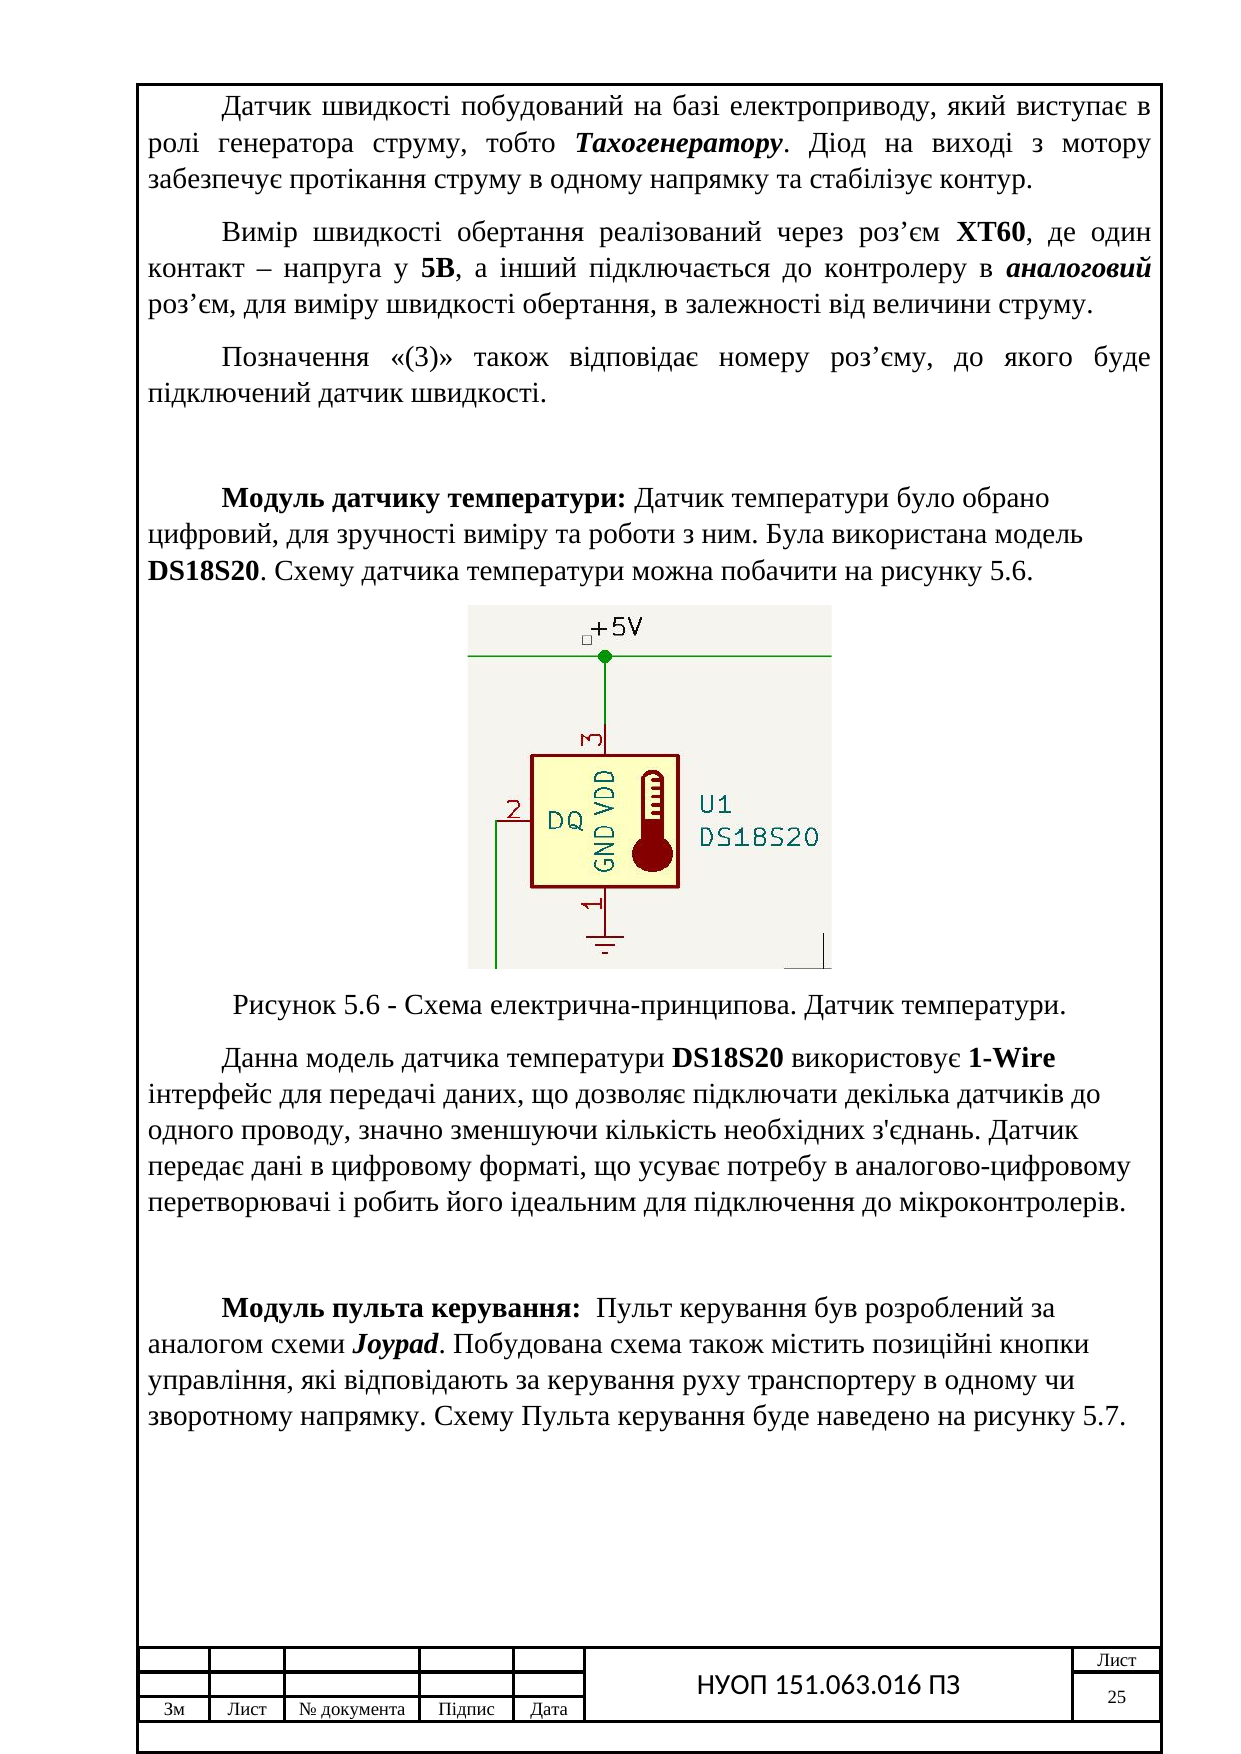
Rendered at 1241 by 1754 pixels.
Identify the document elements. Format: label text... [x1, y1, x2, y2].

text Датчик швидкості побудований на базі електроприводу, який виступає в ролі генератора струму, тобто Тахогенератору. Діод на виході з мотору забезпечує протікання струму в одному напрямку та стабілізує контур. [148, 88, 1152, 194]
text Модуль датчику температури: Датчик температури було обрано цифровий, для зручності виміру та роботи з ним. Була використана модель DS18S20. Схему датчика температури можна побачити на рисунку 5.6. [148, 481, 1152, 586]
text Позначення «(3)» також відповідає номеру роз’єму, до якого буде підключений датчик швидкості. [148, 339, 1152, 408]
text Вимір швидкості обертання реалізований через роз’єм XT60, де один контакт – напруга у 5В, а інший підключається до контролеру в аналоговий роз’єм, для виміру швидкості обертання, в залежності від величини струму. [148, 214, 1152, 319]
text Модуль пульта керування: Пульт керування був розроблений за аналогом схеми Joypad. Побудована схема також містить позиційні кнопки управління, які відповідають за керування руху транспортеру в одному чи зворотному напрямку. Схему Пульта керування буде наведено на рисунку 5.7. [148, 1290, 1152, 1432]
text Данна модель датчика температури DS18S20 використовує 1-Wire інтерфейс для передачі даних, що дозволяє підключати декілька датчиків до одного проводу, значно зменшуючи кількість необхідних з'єднань. Датчик передає дані в цифровому форматі, що усуває потребу в аналогово-цифровому перетворювачі і робить його ідеальним для підключення до мікроконтролерів. [148, 1040, 1152, 1218]
picture [467, 605, 832, 969]
text Рисунок 5.6 - Схема електрична-принципова. Датчик температури. [148, 987, 1152, 1021]
